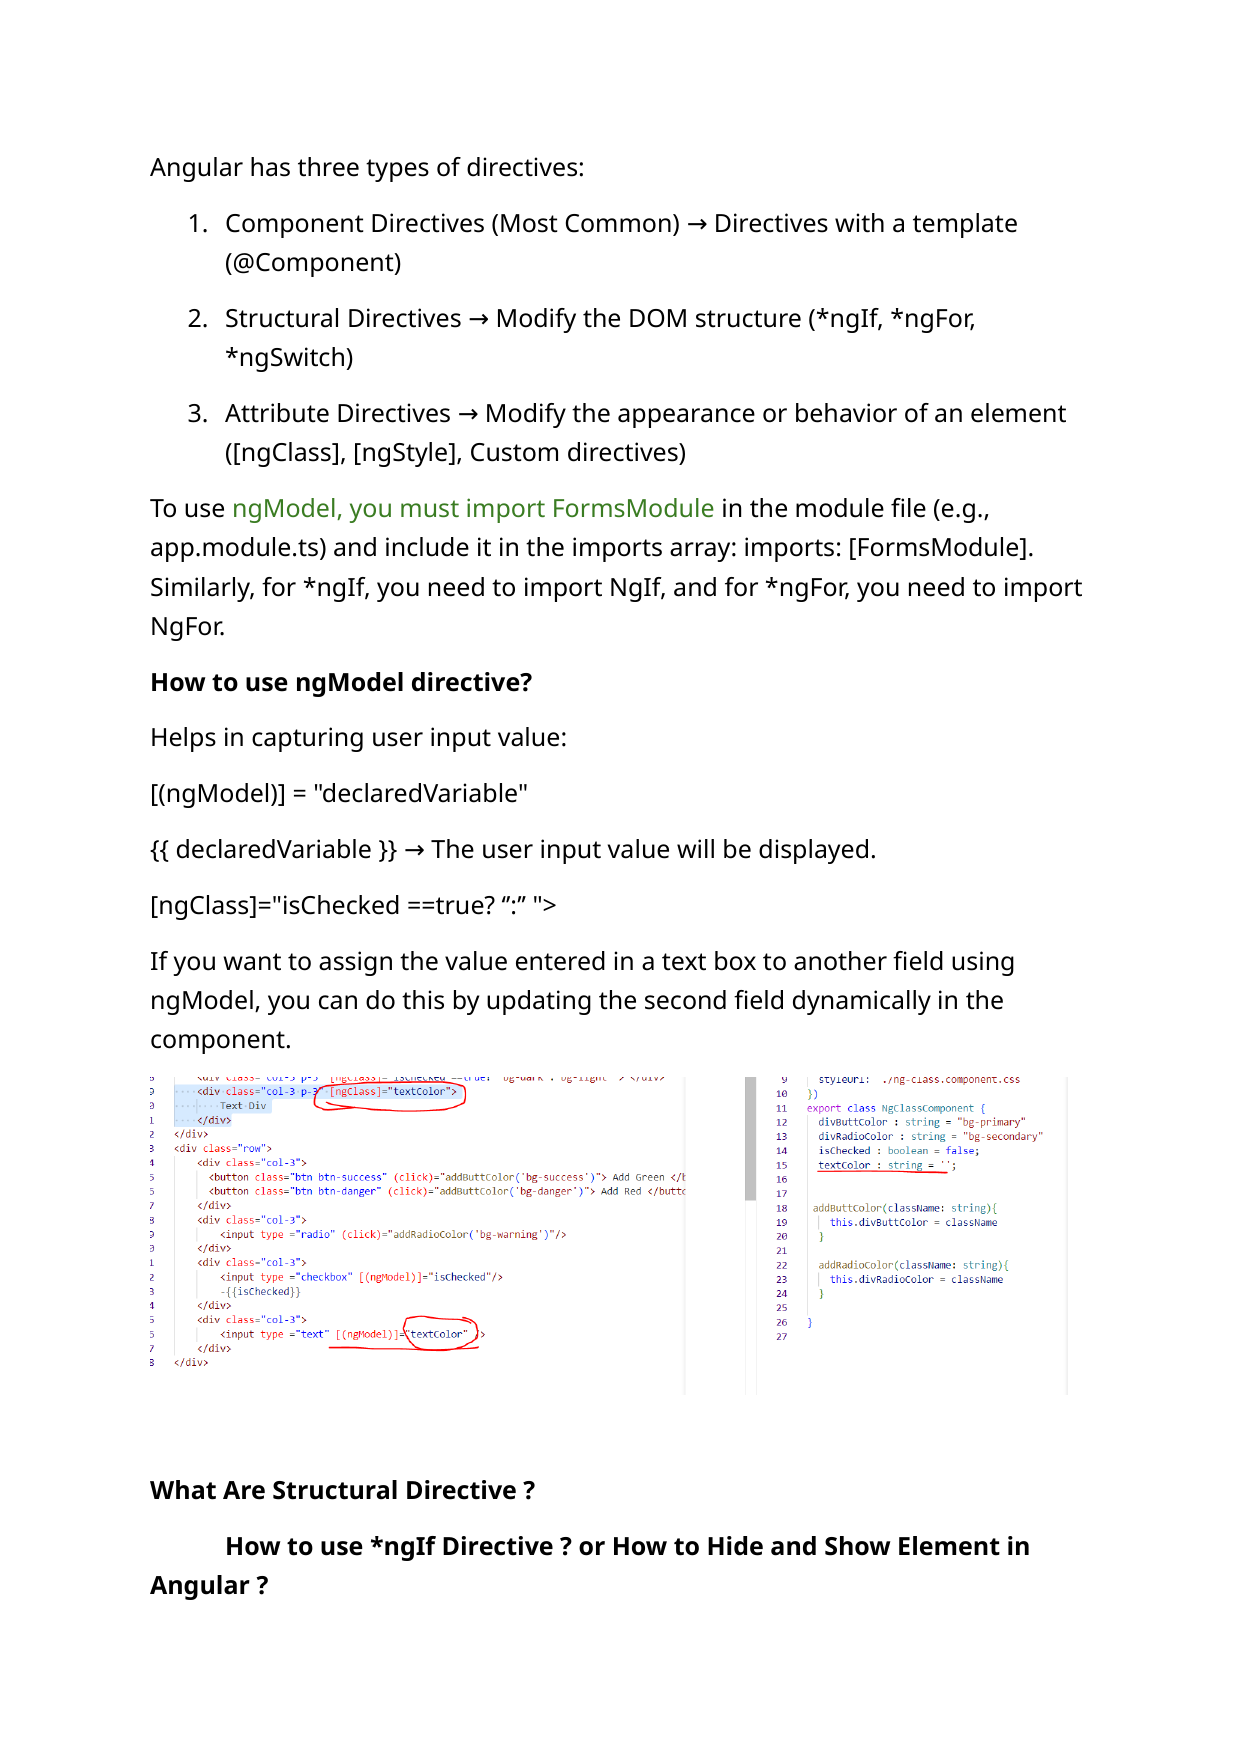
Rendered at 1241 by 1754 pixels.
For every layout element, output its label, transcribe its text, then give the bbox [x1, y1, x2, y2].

list Component Directives (Most Common) → Directives with a template (@Component) [187, 206, 1090, 279]
text If you want to assign the value entered in a text box to another field using ngModel, you can do this by updating the second field dynamically in the component. [150, 943, 1090, 1056]
text How to use *ngIf Directive ? or How to Hide and Show Element in Angular ? [150, 1528, 1090, 1601]
text To use ngModel, you must import FormsModule in the module file (e.g., app.module.ts) and include it in the imports array: imports: [FormsModule]. Similarly, for *ngIf, you need to import NgIf, and for *ngFor, you need to import NgFor. [150, 491, 1090, 642]
text Angular has three types of directives: [150, 150, 1090, 184]
text [ngClass]="isChecked ==true? ‘’:’’ "> [150, 887, 1090, 922]
text {{ declaredVariable }} → The user input value will be displayed. [150, 832, 1090, 866]
text What Are Structural Directive ? [150, 1472, 1090, 1506]
list Structural Directives → Modify the DOM structure (*ngIf, *ngFor, *ngSwitch) [187, 301, 1090, 374]
text How to use ngModel directive? [150, 664, 1090, 698]
text [(ngModel)] = "declaredVariable" [150, 776, 1090, 810]
picture [150, 1077, 1091, 1395]
list Attribute Directives → Modify the appearance or behavior of an element ([ngClass], [ngStyle], Custom directives) [187, 396, 1090, 469]
text Helps in capturing user input value: [150, 720, 1090, 754]
